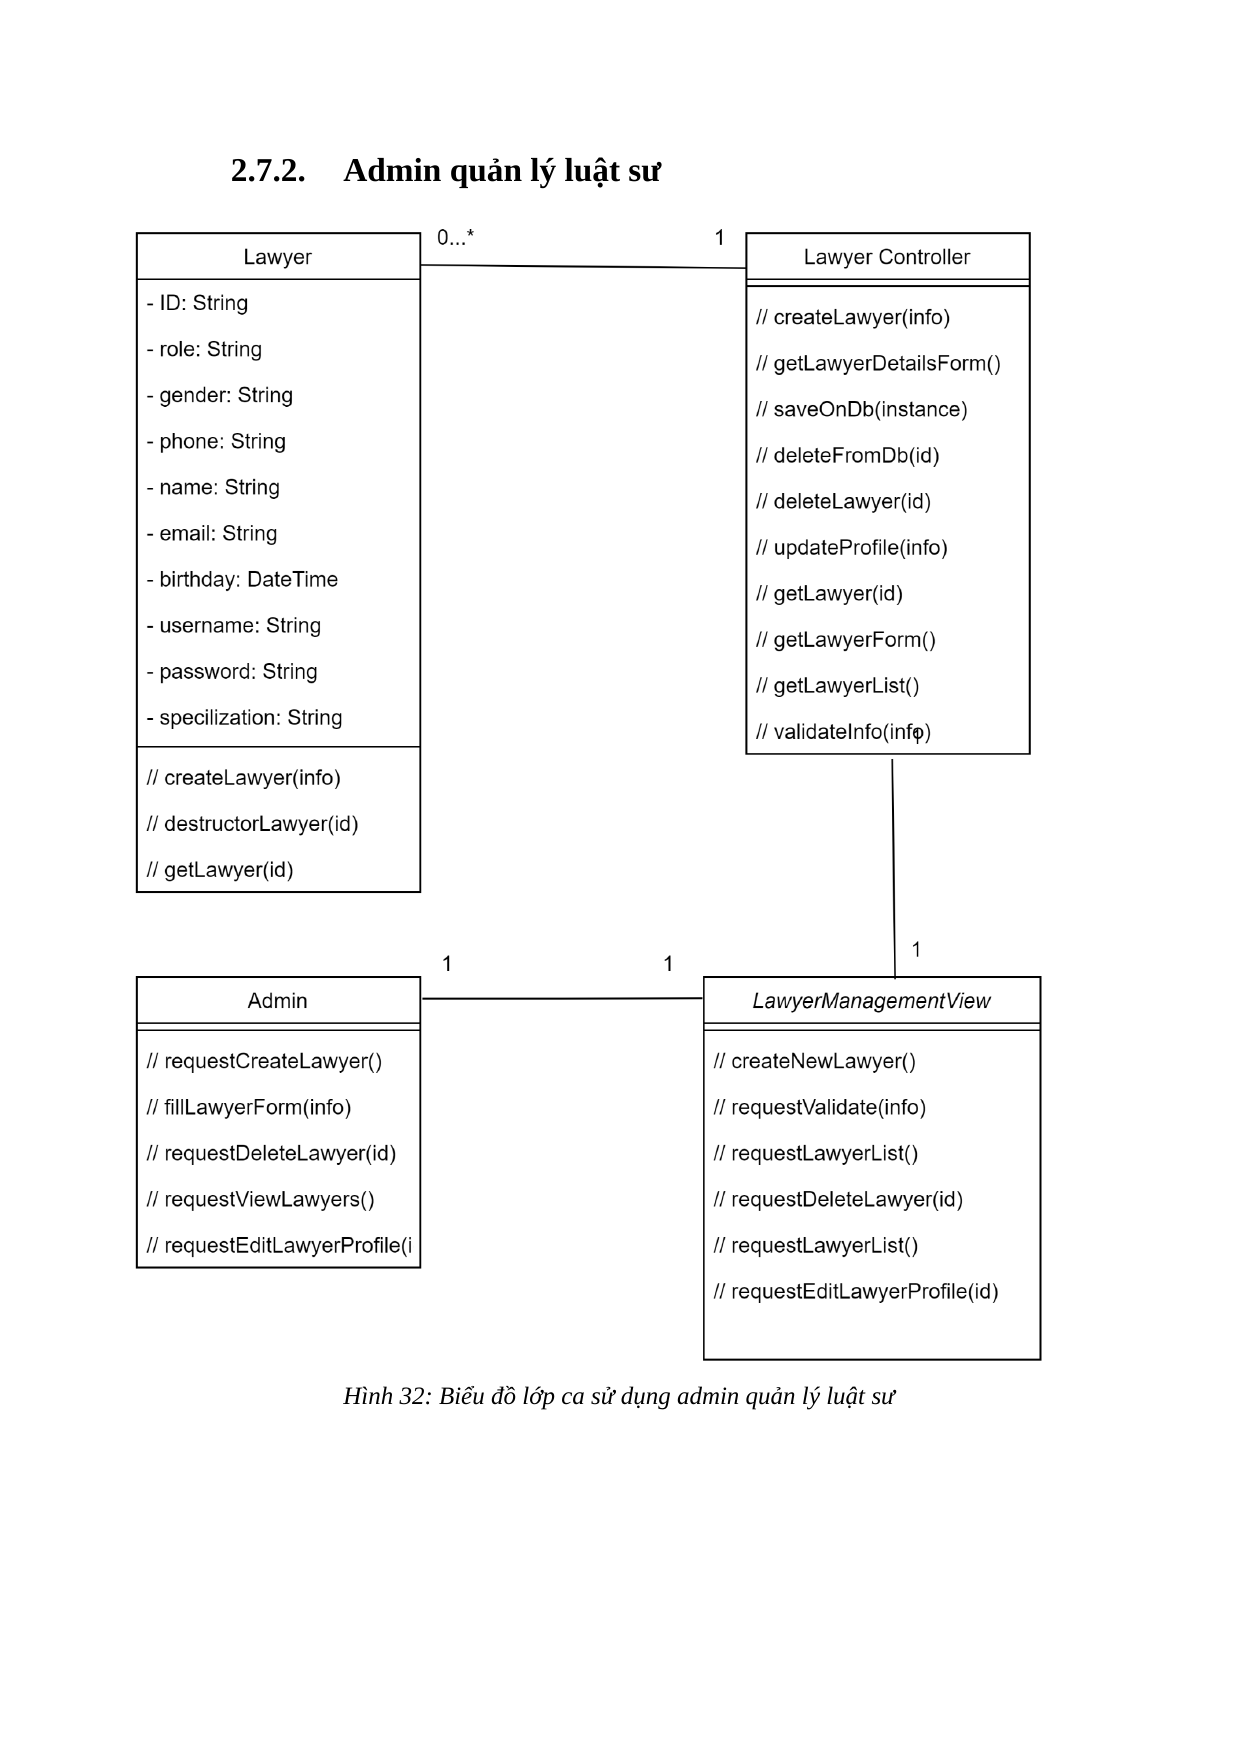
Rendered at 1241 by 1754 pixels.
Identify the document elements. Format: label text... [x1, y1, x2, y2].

text Hình 32: Biểu đồ lớp ca sử dụng admin quản lý luật sư [118, 1381, 1122, 1410]
picture [118, 194, 1059, 1378]
subtitle Admin quản lý luật sư [306, 150, 1122, 188]
